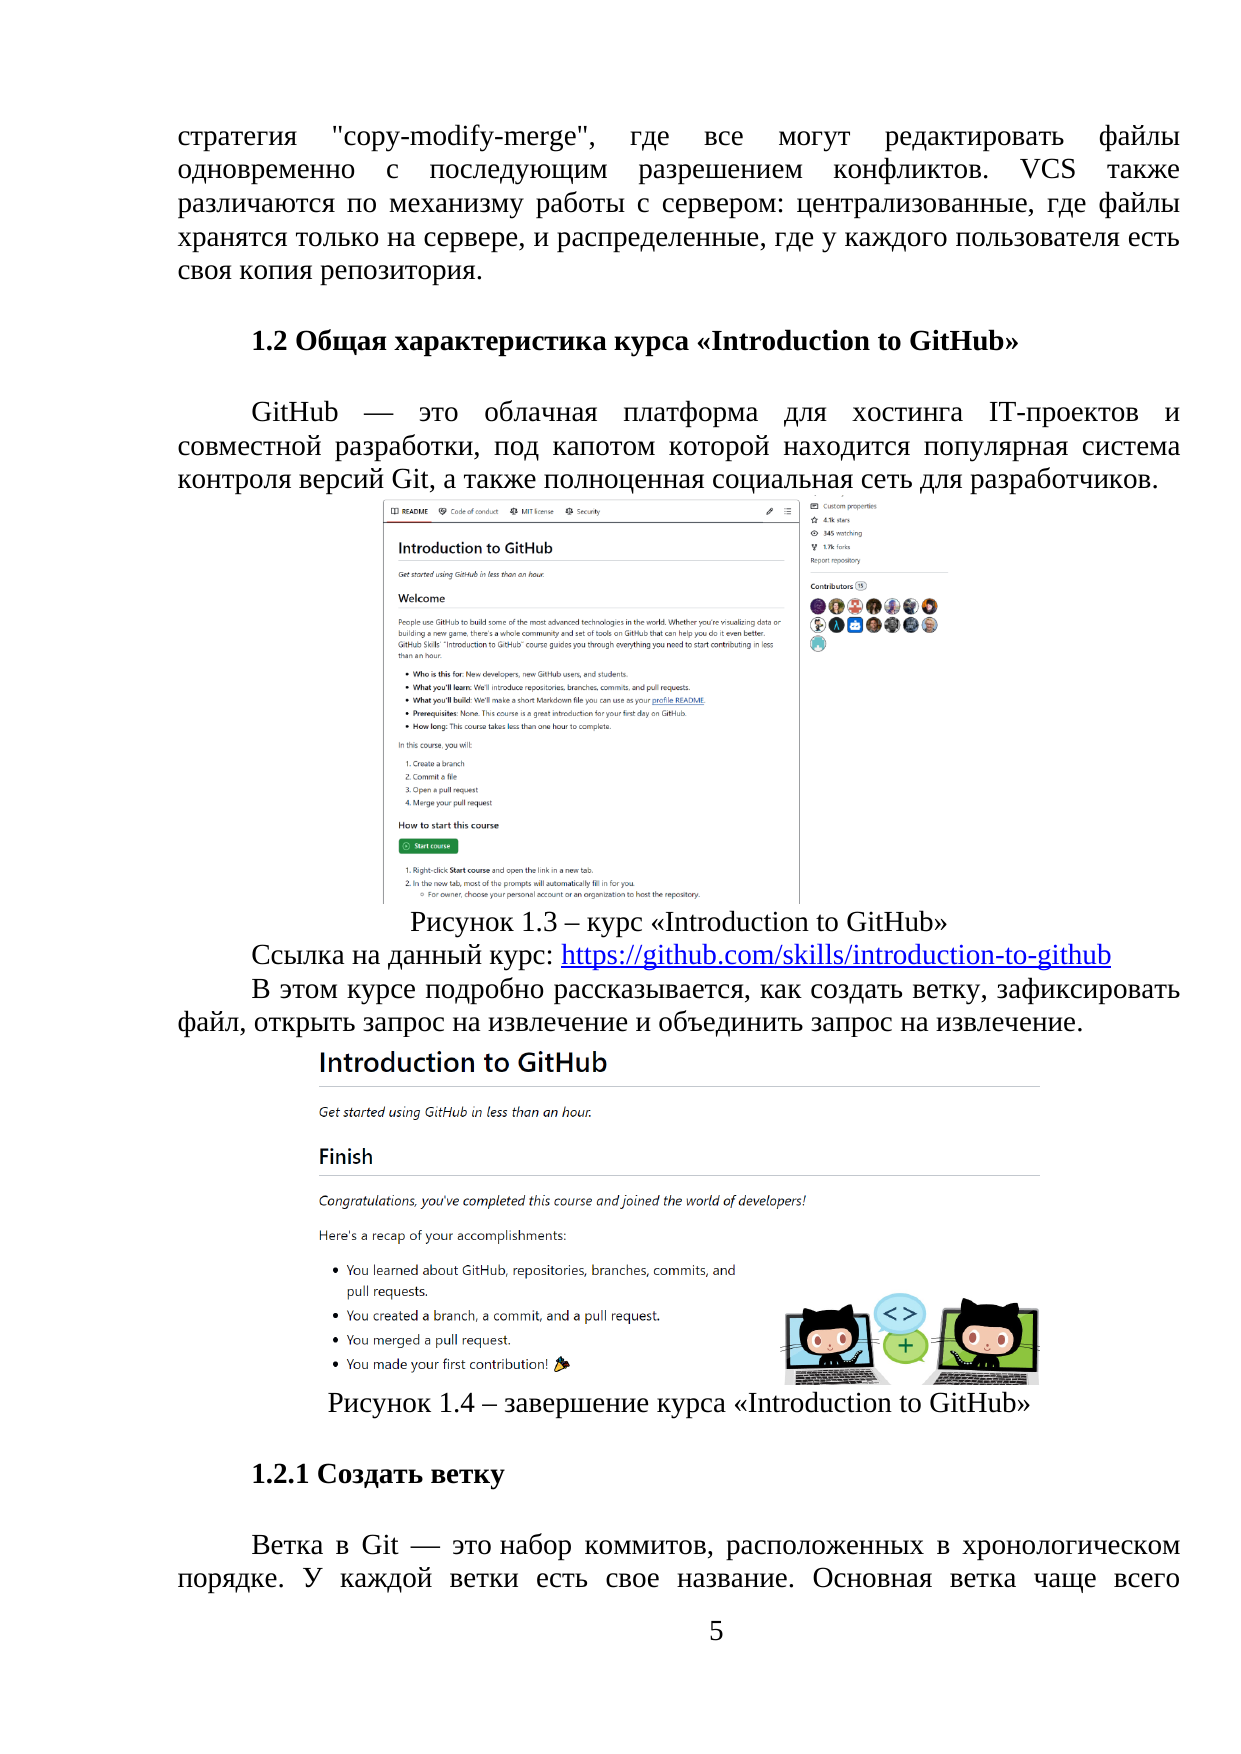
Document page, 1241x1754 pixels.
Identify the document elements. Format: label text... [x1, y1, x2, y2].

subtitle 1.2.1 Создать ветку [177, 1456, 1181, 1489]
text Рисунок 1.3 – курс «Introduction to GitHub» [177, 904, 1181, 937]
picture [354, 495, 1004, 904]
text Ссылка на данный курс: https://github.com/skills/introduction-to-github [177, 937, 1181, 971]
subtitle 1.2 Общая характеристика курса «Introduction to GitHub» [177, 323, 1181, 357]
text Рисунок 1.4 – завершение курса «Introduction to GitHub» [177, 1385, 1181, 1418]
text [177, 118, 1181, 286]
text В этом курсе подробно рассказывается, как создать ветку, зафиксировать файл, открыть запрос на извлечение и объединить запрос на извлечение. [177, 971, 1181, 1038]
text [177, 1527, 1181, 1594]
text GitHub — это облачная платформа для хостинга IT-проектов и совместной разработки, под капотом которой находится популярная система контроля версий Git, а также полноценная социальная сеть для разработчиков. [177, 394, 1181, 495]
picture [310, 1037, 1048, 1385]
